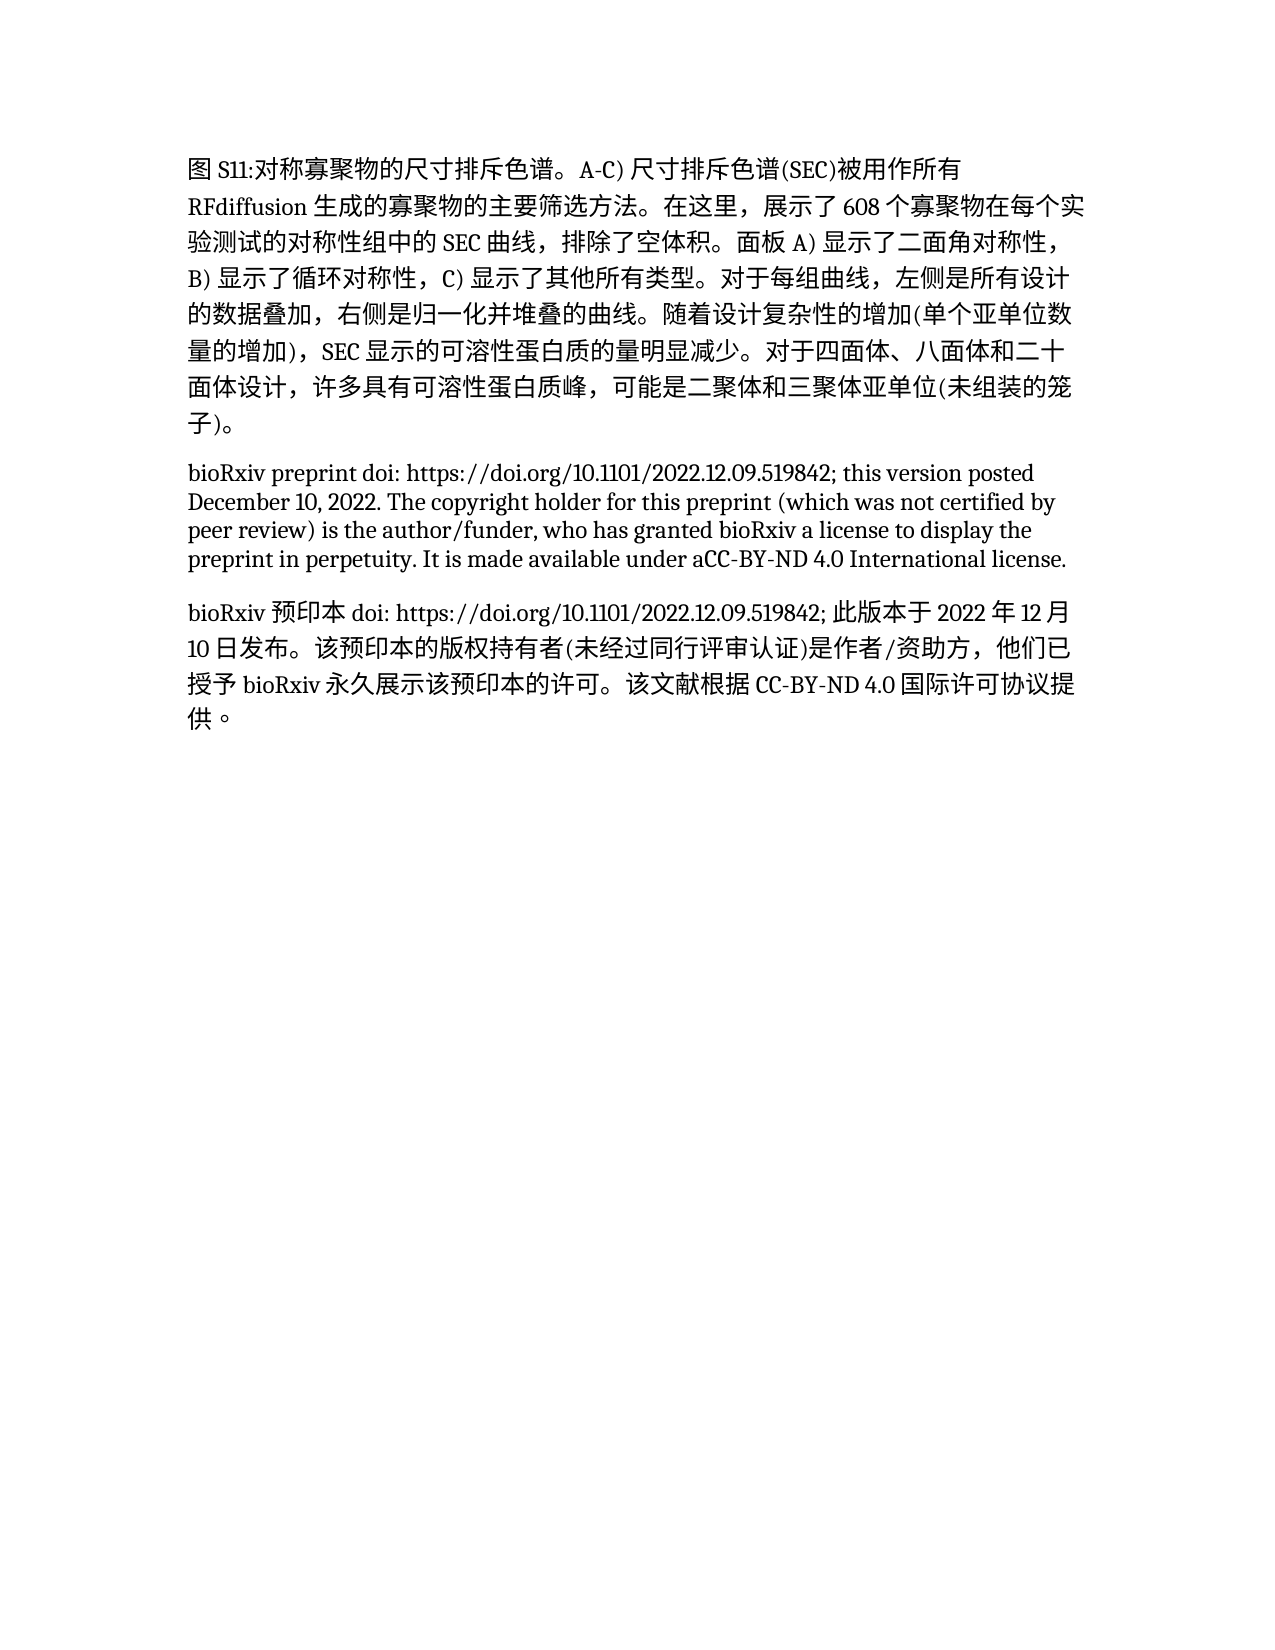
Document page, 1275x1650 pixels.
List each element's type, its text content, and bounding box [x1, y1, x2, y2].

text 图 S11:对称寡聚物的尺寸排斥色谱。A-C) 尺寸排斥色谱(SEC)被用作所有 RFdiffusion 生成的寡聚物的主要筛选方法。在这里，展示了608个寡聚物在每个实验测试的对称性组中的 SEC 曲线，排除了空体积。面板 A) 显示了二面角对称性，B) 显示了循环对称性，C) 显示了其他所有类型。对于每组曲线，左侧是所有设计的数据叠加，右侧是归一化并堆叠的曲线。随着设计复杂性的增加(单个亚单位数量的增加)，SEC 显示的可溶性蛋白质的量明显减少。对于四面体、八面体和二十面体设计，许多具有可溶性蛋白质峰，可能是二聚体和三聚体亚单位(未组装的笼子)。 [187, 150, 1087, 440]
text bioRxiv preprint doi: https://doi.org/10.1101/2022.12.09.519842; this version posted December 10, 2022. The copyright holder for this preprint (which was not certified by peer review) is the author/funder, who has granted bioRxiv a license to display the preprint in perpetuity. It is made available under aCC-BY-ND 4.0 International license. [187, 459, 1087, 574]
text bioRxiv 预印本 doi: https://doi.org/10.1101/2022.12.09.519842; 此版本于2022年12月10日发布。该预印本的版权持有者(未经过同行评审认证)是作者/资助方，他们已授予bioRxiv永久展示该预印本的许可。该文献根据CC-BY-ND 4.0国际许可协议提供。 [187, 592, 1087, 735]
